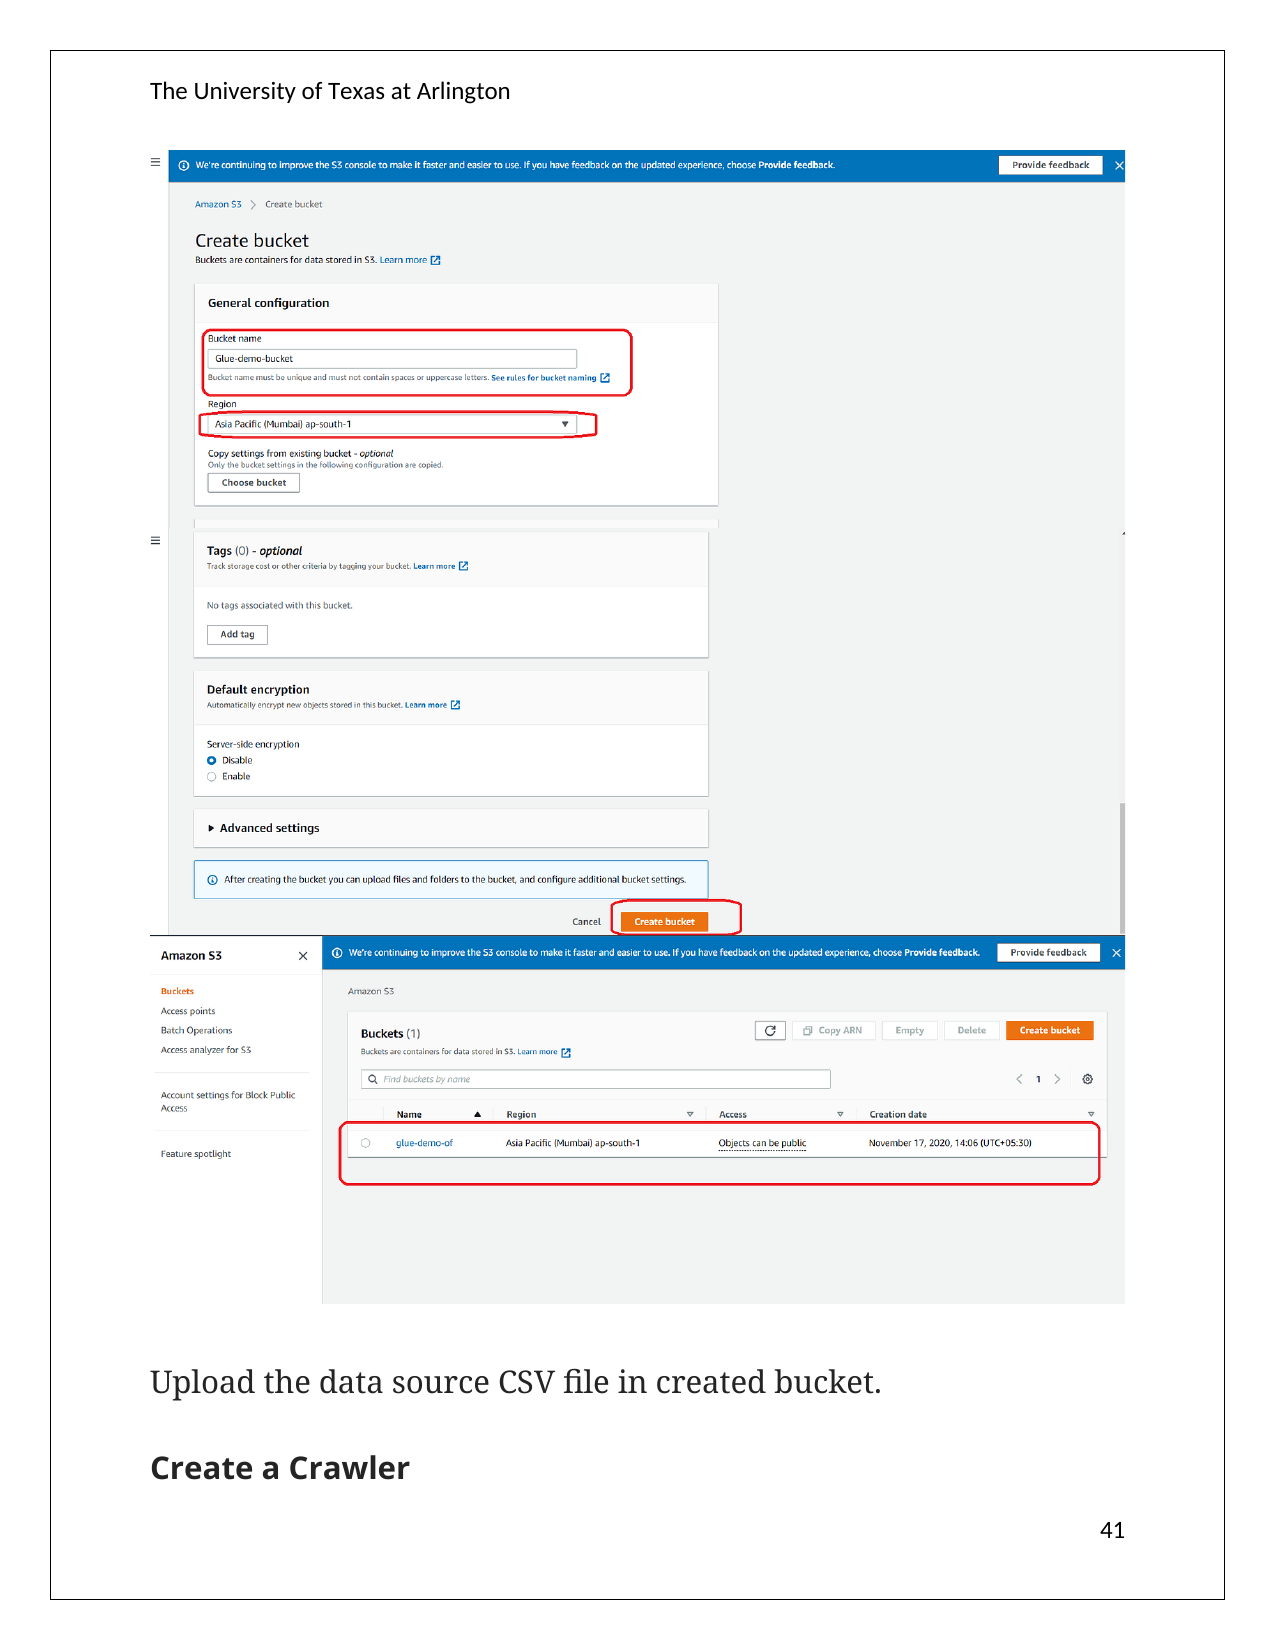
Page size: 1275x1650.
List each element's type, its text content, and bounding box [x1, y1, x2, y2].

picture [150, 150, 1125, 1304]
text Create a Crawler [150, 1446, 1125, 1489]
text Upload the data source CSV file in created bucket. [150, 1353, 1125, 1403]
